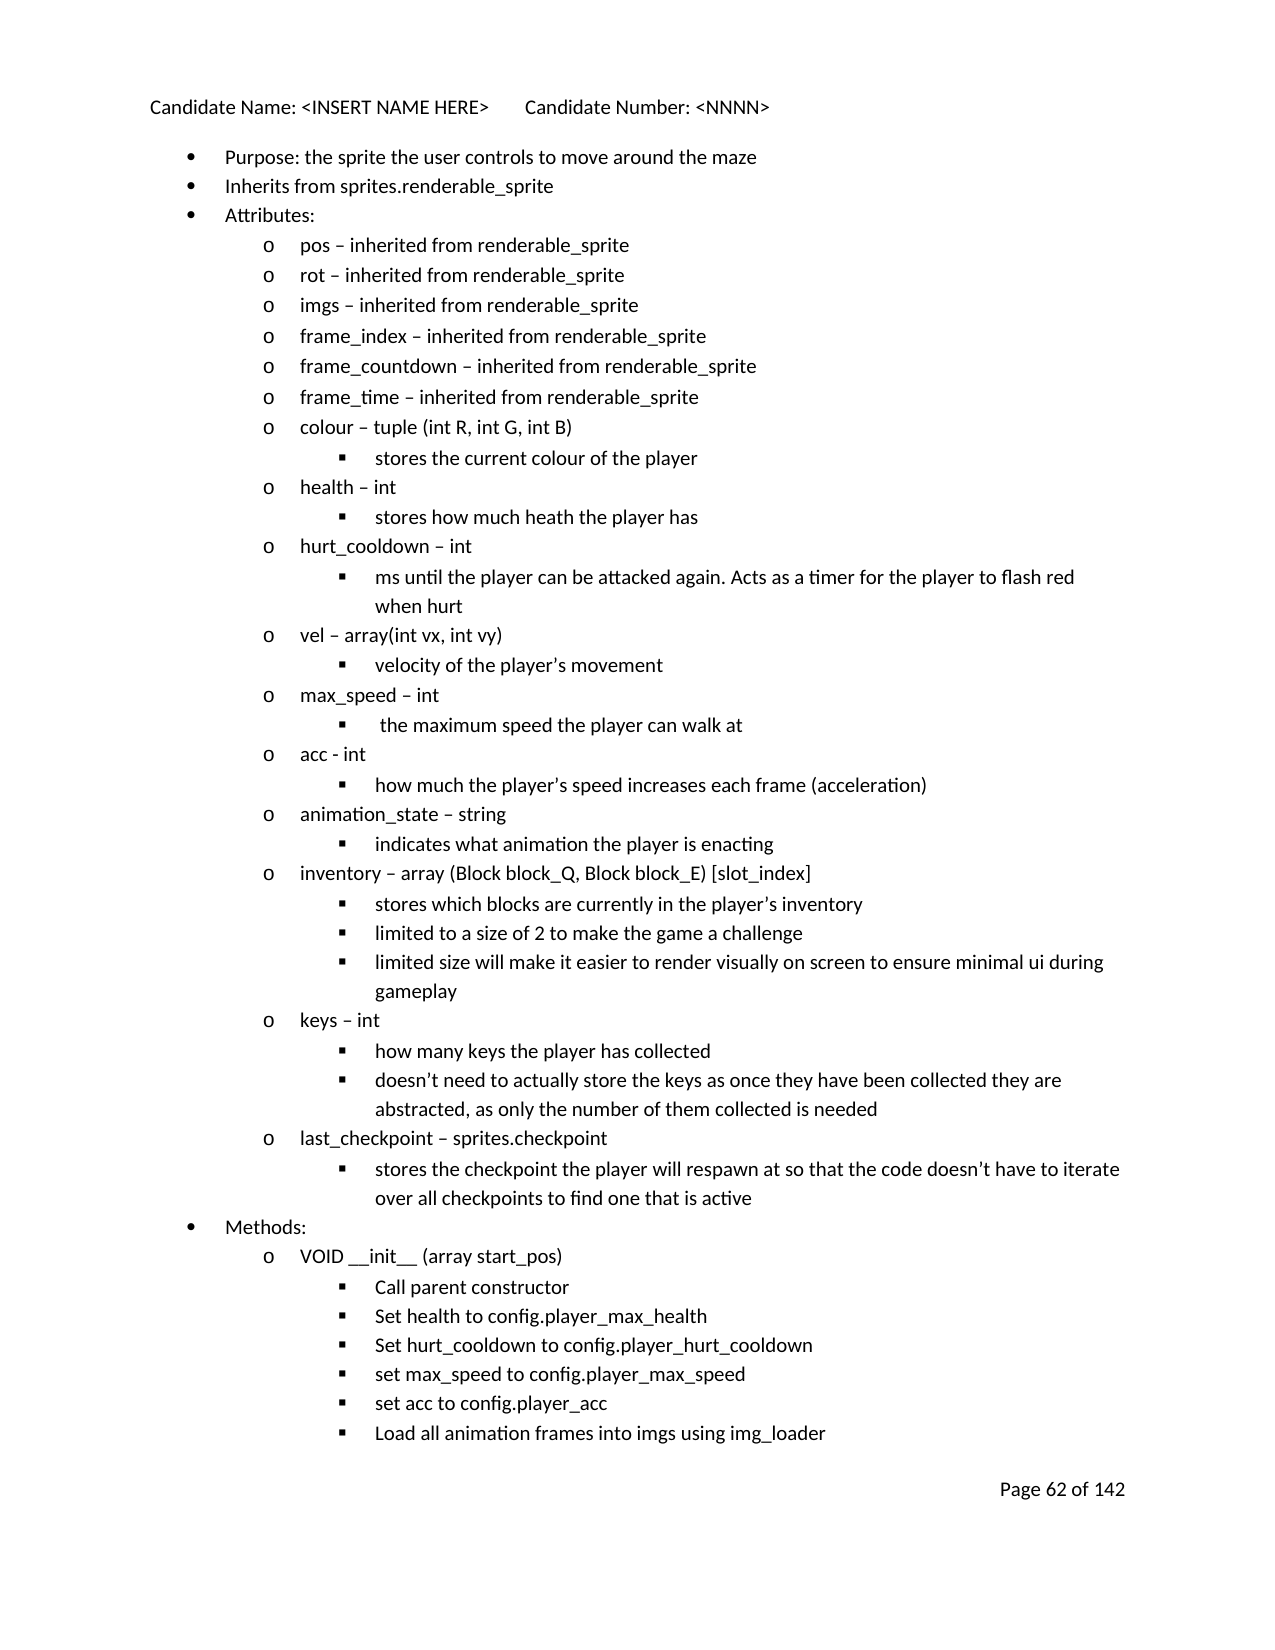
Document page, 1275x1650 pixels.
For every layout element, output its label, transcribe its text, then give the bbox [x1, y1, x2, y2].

list set acc to config.player_acc [337, 1391, 1125, 1416]
list stores which blocks are currently in the player’s inventory [337, 891, 1125, 916]
list Set health to config.player_max_health [337, 1303, 1125, 1328]
list frame_countdown – inherited from renderable_sprite [262, 353, 1125, 380]
list rot – inherited from renderable_sprite [262, 262, 1125, 289]
list Load all animation frames into imgs using img_loader [337, 1420, 1125, 1445]
list keys – int [262, 1008, 1125, 1034]
list imgs – inherited from renderable_sprite [262, 293, 1125, 319]
list how many keys the player has collected [337, 1038, 1125, 1063]
list acc - int [262, 741, 1125, 768]
list stores how much heath the player has [337, 504, 1125, 530]
list Attributes: [187, 203, 1125, 228]
list colour – tuple (int R, int G, int B) [262, 414, 1125, 441]
list velocity of the player’s movement [337, 653, 1125, 678]
list inventory – array (Block block_Q, Block block_E) [slot_index] [262, 861, 1125, 887]
list indicates what animation the player is enacting [337, 831, 1125, 857]
list limited size will make it easier to render visually on screen to ensure minimal ui during gameplay [337, 949, 1125, 1004]
list Purpose: the sprite the user controls to move around the maze [187, 144, 1125, 170]
list Methods: [187, 1214, 1125, 1240]
list animation_state – string [262, 801, 1125, 827]
list stores the current colour of the player [337, 445, 1125, 470]
list how much the player’s speed increases each frame (acceleration) [337, 772, 1125, 797]
list limited to a size of 2 to make the game a challenge [337, 920, 1125, 946]
list last_checkpoint – sprites.checkpoint [262, 1126, 1125, 1152]
list Set hurt_cooldown to config.player_hurt_cooldown [337, 1332, 1125, 1358]
list max_speed – int [262, 682, 1125, 708]
list Call parent constructor [337, 1274, 1125, 1299]
list hurt_cooldown – int [262, 533, 1125, 560]
list ms until the player can be attacked again. Acts as a timer for the player to flash red when hurt [337, 564, 1125, 618]
list stores the checkpoint the player will respawn at so that the code doesn’t have to iterate over all checkpoints to find one that is active [337, 1156, 1125, 1211]
list frame_index – inherited from renderable_sprite [262, 323, 1125, 349]
list VOID __init__ (array start_pos) [262, 1243, 1125, 1270]
list the maximum speed the player can walk at [337, 712, 1125, 738]
list health – int [262, 474, 1125, 500]
list vel – array(int vx, int vy) [262, 622, 1125, 649]
list frame_time – inherited from renderable_sprite [262, 384, 1125, 410]
list doesn’t need to actually store the keys as once they have been collected they are abstracted, as only the number of them collected is needed [337, 1067, 1125, 1122]
list Inherits from sprites.renderable_sprite [187, 173, 1125, 199]
list set max_speed to config.player_max_speed [337, 1361, 1125, 1387]
list pos – inherited from renderable_sprite [262, 232, 1125, 258]
